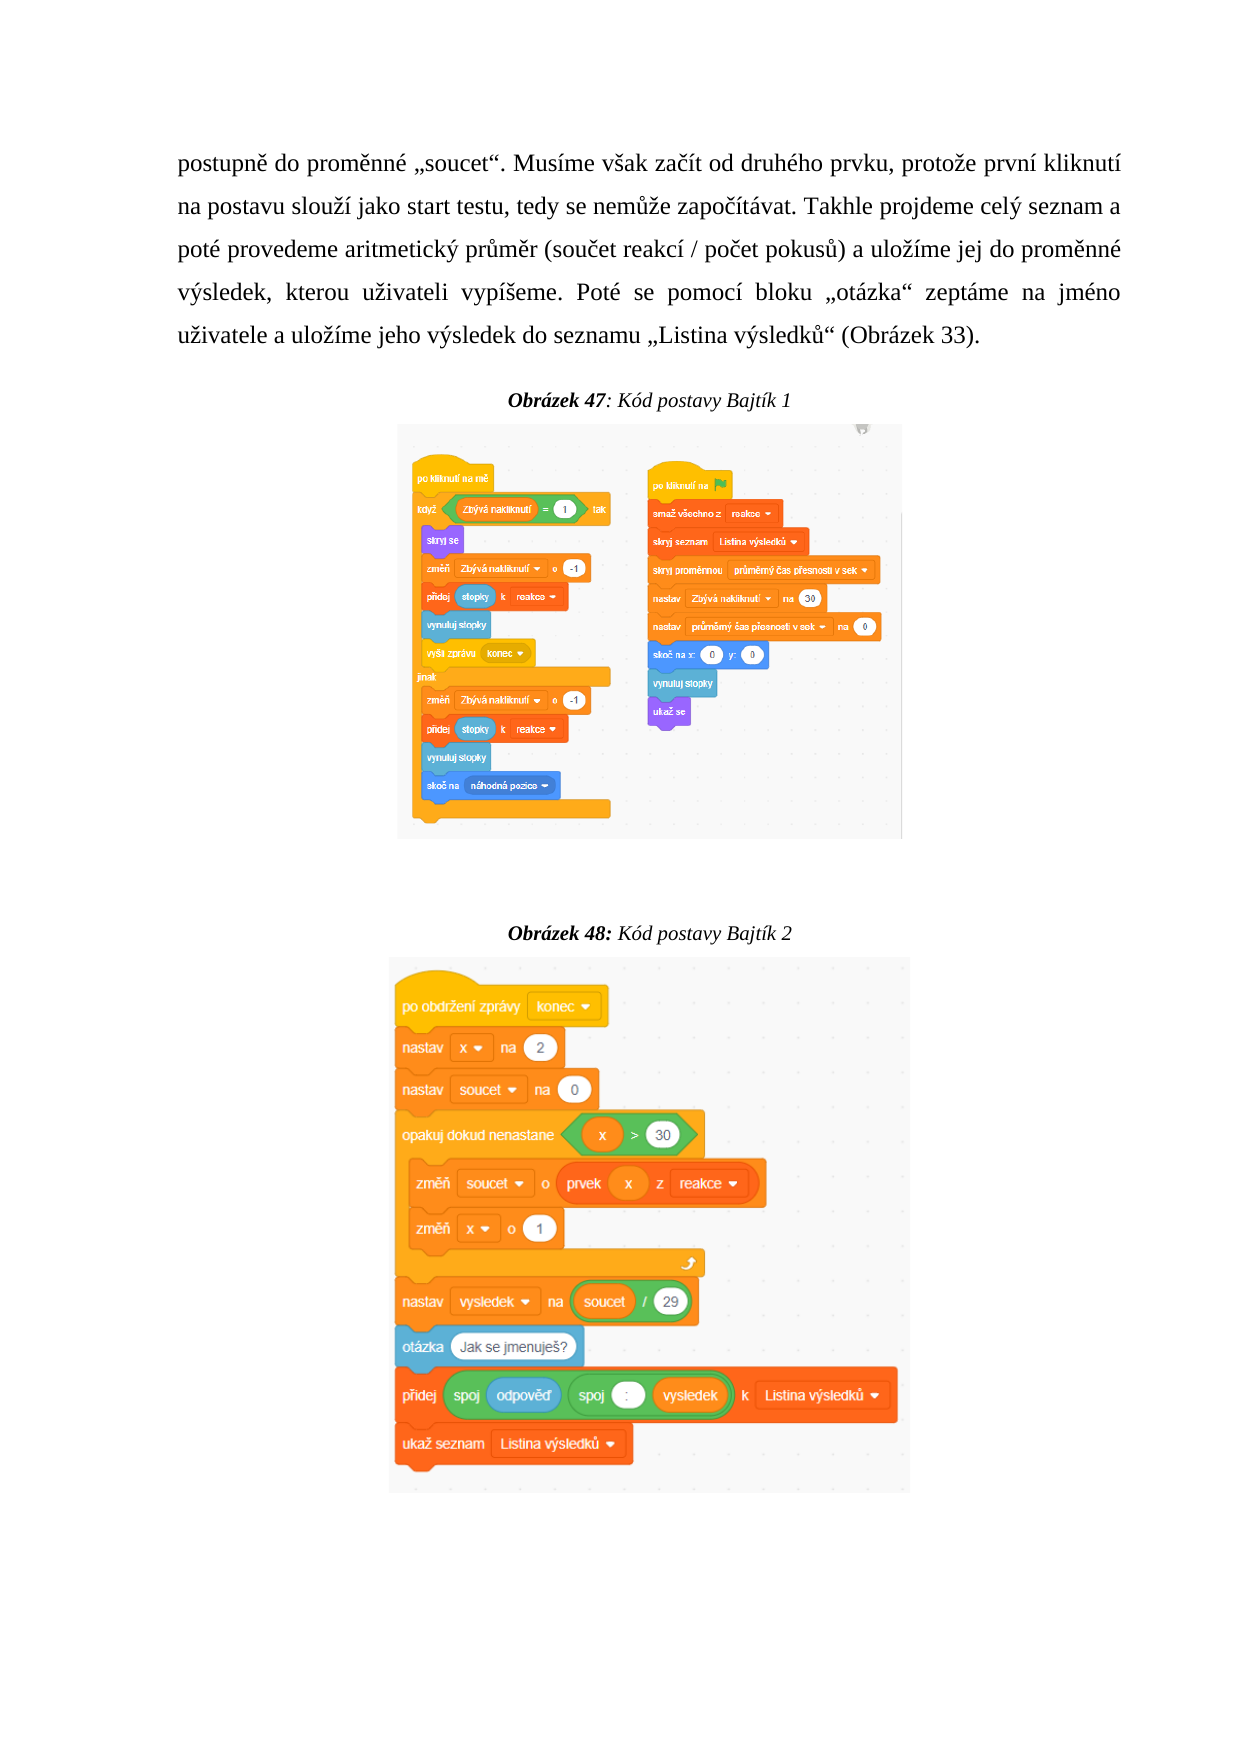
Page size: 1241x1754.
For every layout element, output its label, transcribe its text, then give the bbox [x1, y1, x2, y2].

picture [397, 424, 903, 839]
picture [388, 957, 911, 1493]
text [177, 148, 1122, 349]
